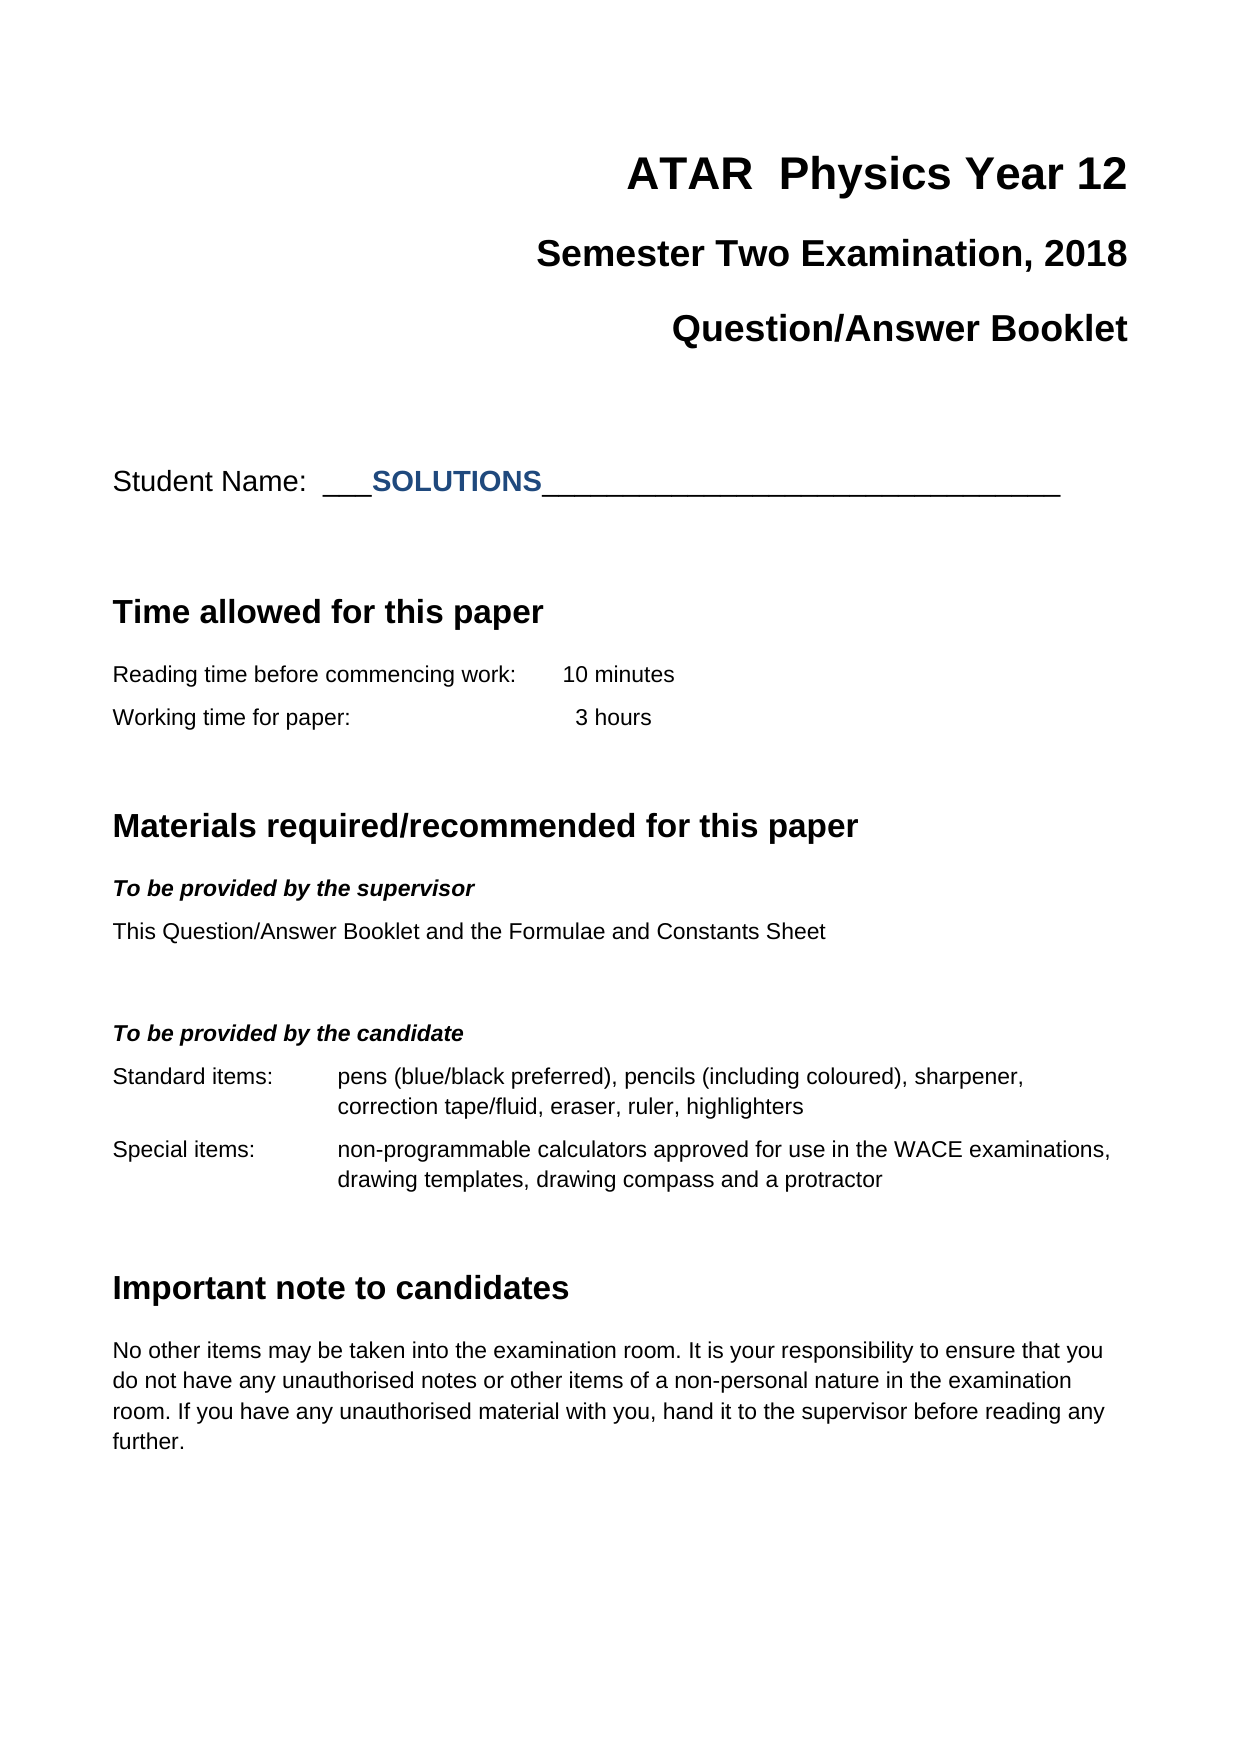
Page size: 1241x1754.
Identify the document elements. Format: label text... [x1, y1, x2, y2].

text Reading time before commencing work: 10 minutes [112, 661, 1128, 688]
text No other items may be taken into the examination room. It is your responsibility to ensure that you do not have any unauthorised notes or other items of a non-personal nature in the examination room. If you have any unauthorised material with you, hand it to the supervisor before reading any further. [112, 1337, 1128, 1454]
text Materials required/recommended for this paper [112, 806, 1128, 844]
text Time allowed for this paper [112, 592, 1128, 631]
text Important note to candidates [112, 1268, 1128, 1306]
text Standard items: pens (blue/black preferred), pencils (including coloured), sharpener, correction tape/fluid, eraser, ruler, highlighters [112, 1063, 1128, 1119]
text Student Name: ___SOLUTIONS________________________________ [112, 464, 1128, 497]
text To be provided by the candidate [112, 1020, 1128, 1046]
text To be provided by the supervisor [112, 875, 1128, 902]
text Working time for paper: 3 hours [112, 704, 1128, 730]
text Question/Answer Booklet [112, 306, 1128, 349]
text Special items: non-programmable calculators approved for use in the WACE examinations, drawing templates, drawing compass and a protractor [112, 1136, 1128, 1192]
text ATAR Physics Year 12 [112, 146, 1128, 199]
text Semester Two Examination, 2018 [112, 232, 1128, 275]
text This Question/Answer Booklet and the Formulae and Constants Sheet [112, 918, 1128, 944]
